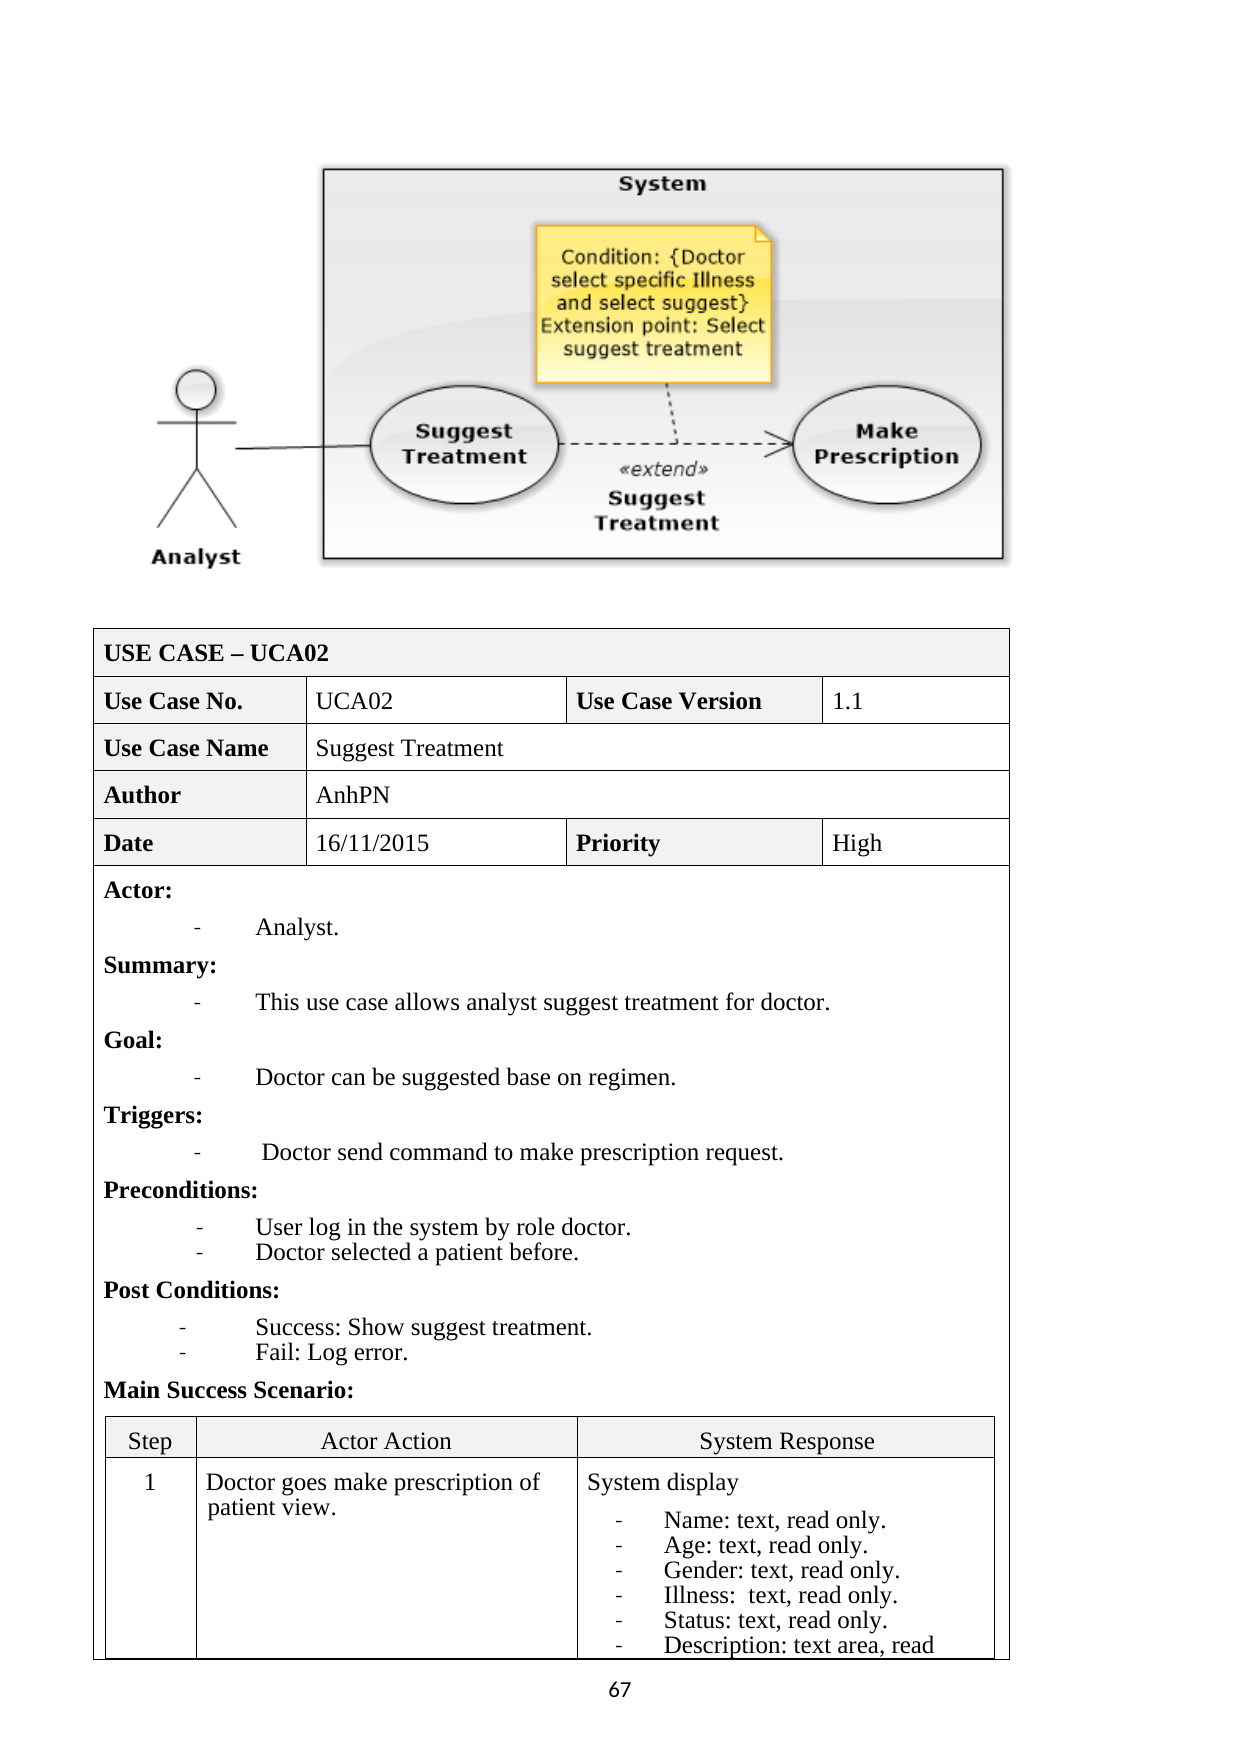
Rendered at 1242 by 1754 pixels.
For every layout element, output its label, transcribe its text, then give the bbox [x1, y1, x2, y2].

table_cell AnhPN [307, 771, 1009, 817]
table_cell Use Case Version [567, 677, 822, 723]
table_cell Author [94, 771, 306, 817]
table_cell UCA02 [307, 677, 566, 723]
picture [140, 162, 1043, 605]
table_cell Use Case No. [94, 677, 306, 723]
table_cell Date [94, 819, 306, 865]
table_cell High [823, 819, 1009, 865]
table_cell Use Case Name [94, 724, 306, 770]
table_cell Priority [567, 819, 822, 865]
table_header USE CASE – UCA02 [94, 629, 1009, 676]
table_cell 1.1 [823, 677, 1009, 723]
table_cell 16/11/2015 [307, 819, 566, 865]
table_cell Suggest Treatment [307, 724, 1009, 770]
